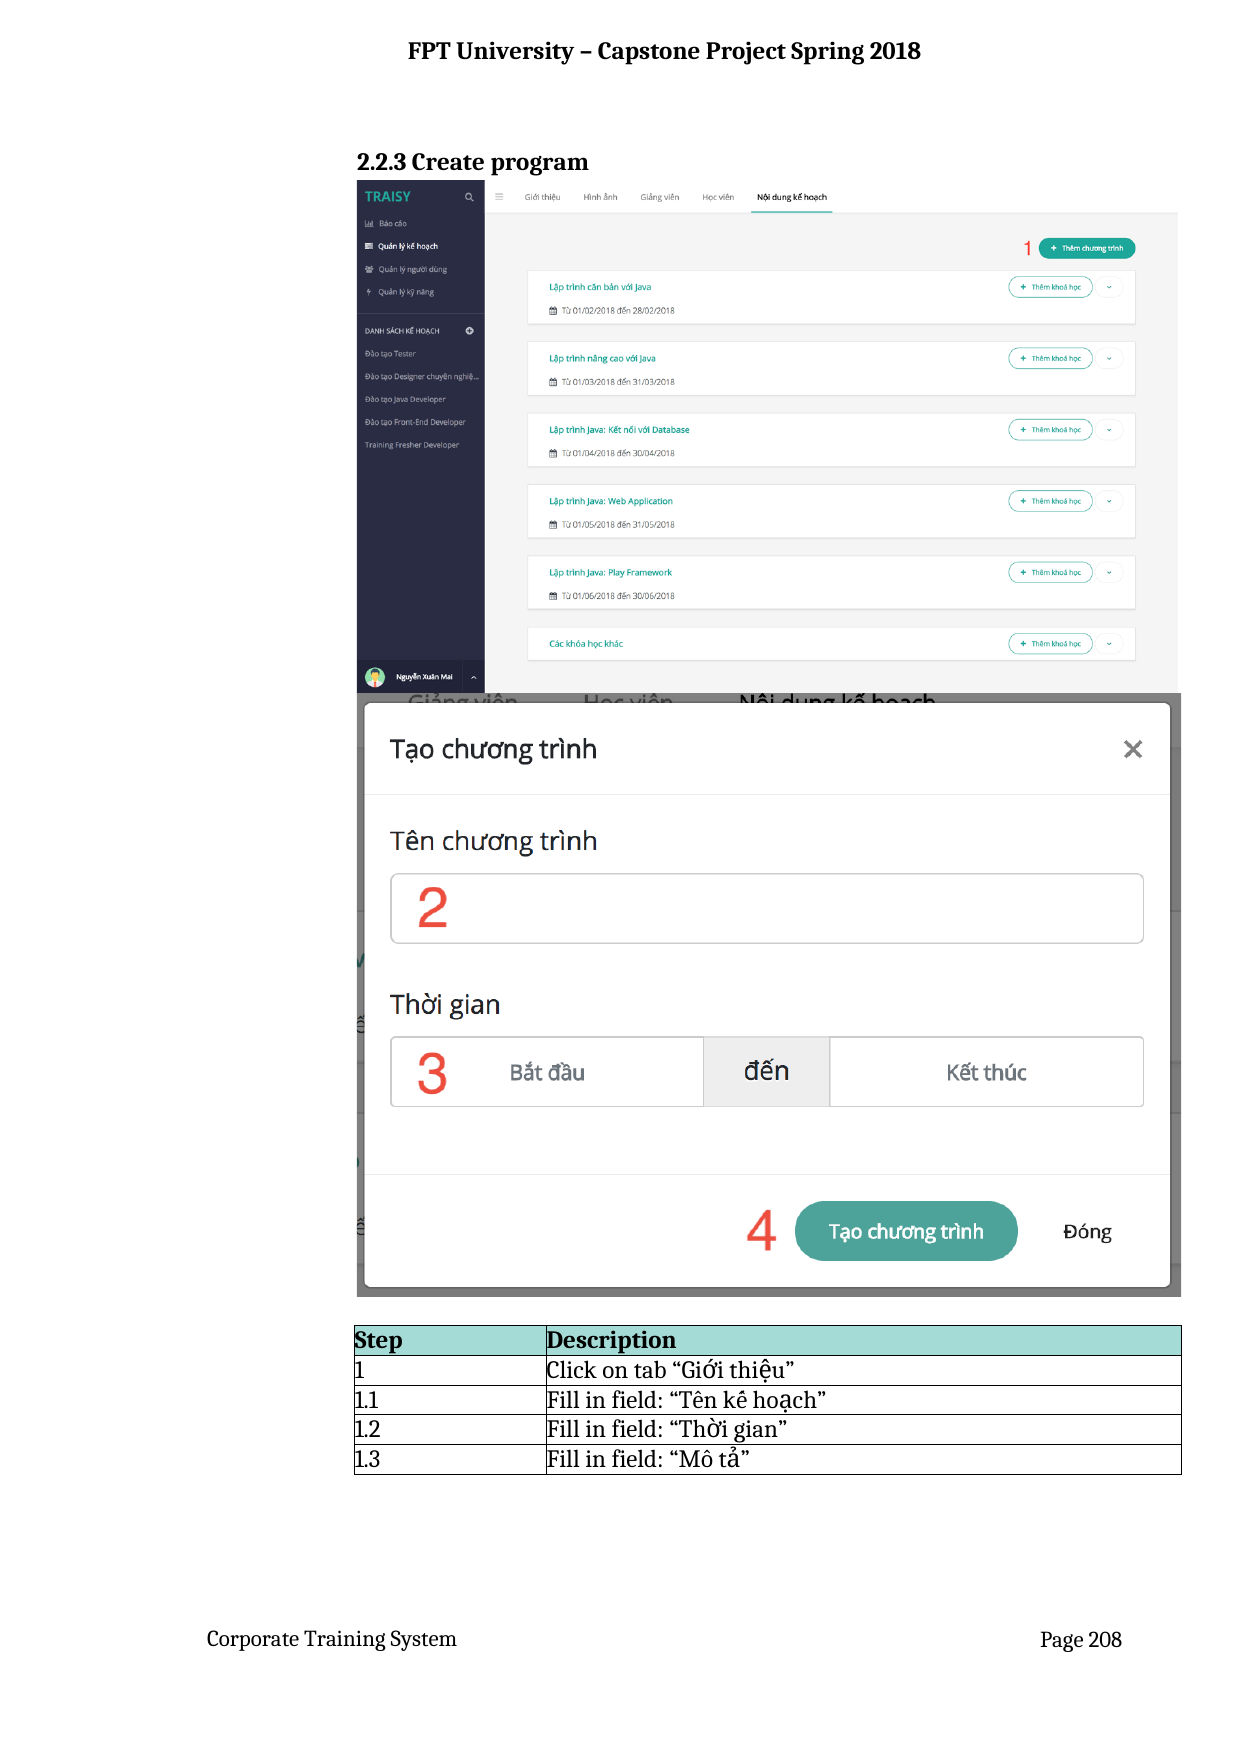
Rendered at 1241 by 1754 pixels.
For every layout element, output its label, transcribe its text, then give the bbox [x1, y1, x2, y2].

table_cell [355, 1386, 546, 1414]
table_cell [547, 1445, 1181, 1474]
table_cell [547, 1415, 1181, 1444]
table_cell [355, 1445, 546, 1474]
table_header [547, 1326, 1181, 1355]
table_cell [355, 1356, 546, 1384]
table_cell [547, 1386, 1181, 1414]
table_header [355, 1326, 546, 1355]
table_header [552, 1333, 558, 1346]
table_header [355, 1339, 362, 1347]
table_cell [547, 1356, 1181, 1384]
picture [356, 180, 1182, 1297]
subtitle 2.2.3 Create program [357, 148, 1124, 176]
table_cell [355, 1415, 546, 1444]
